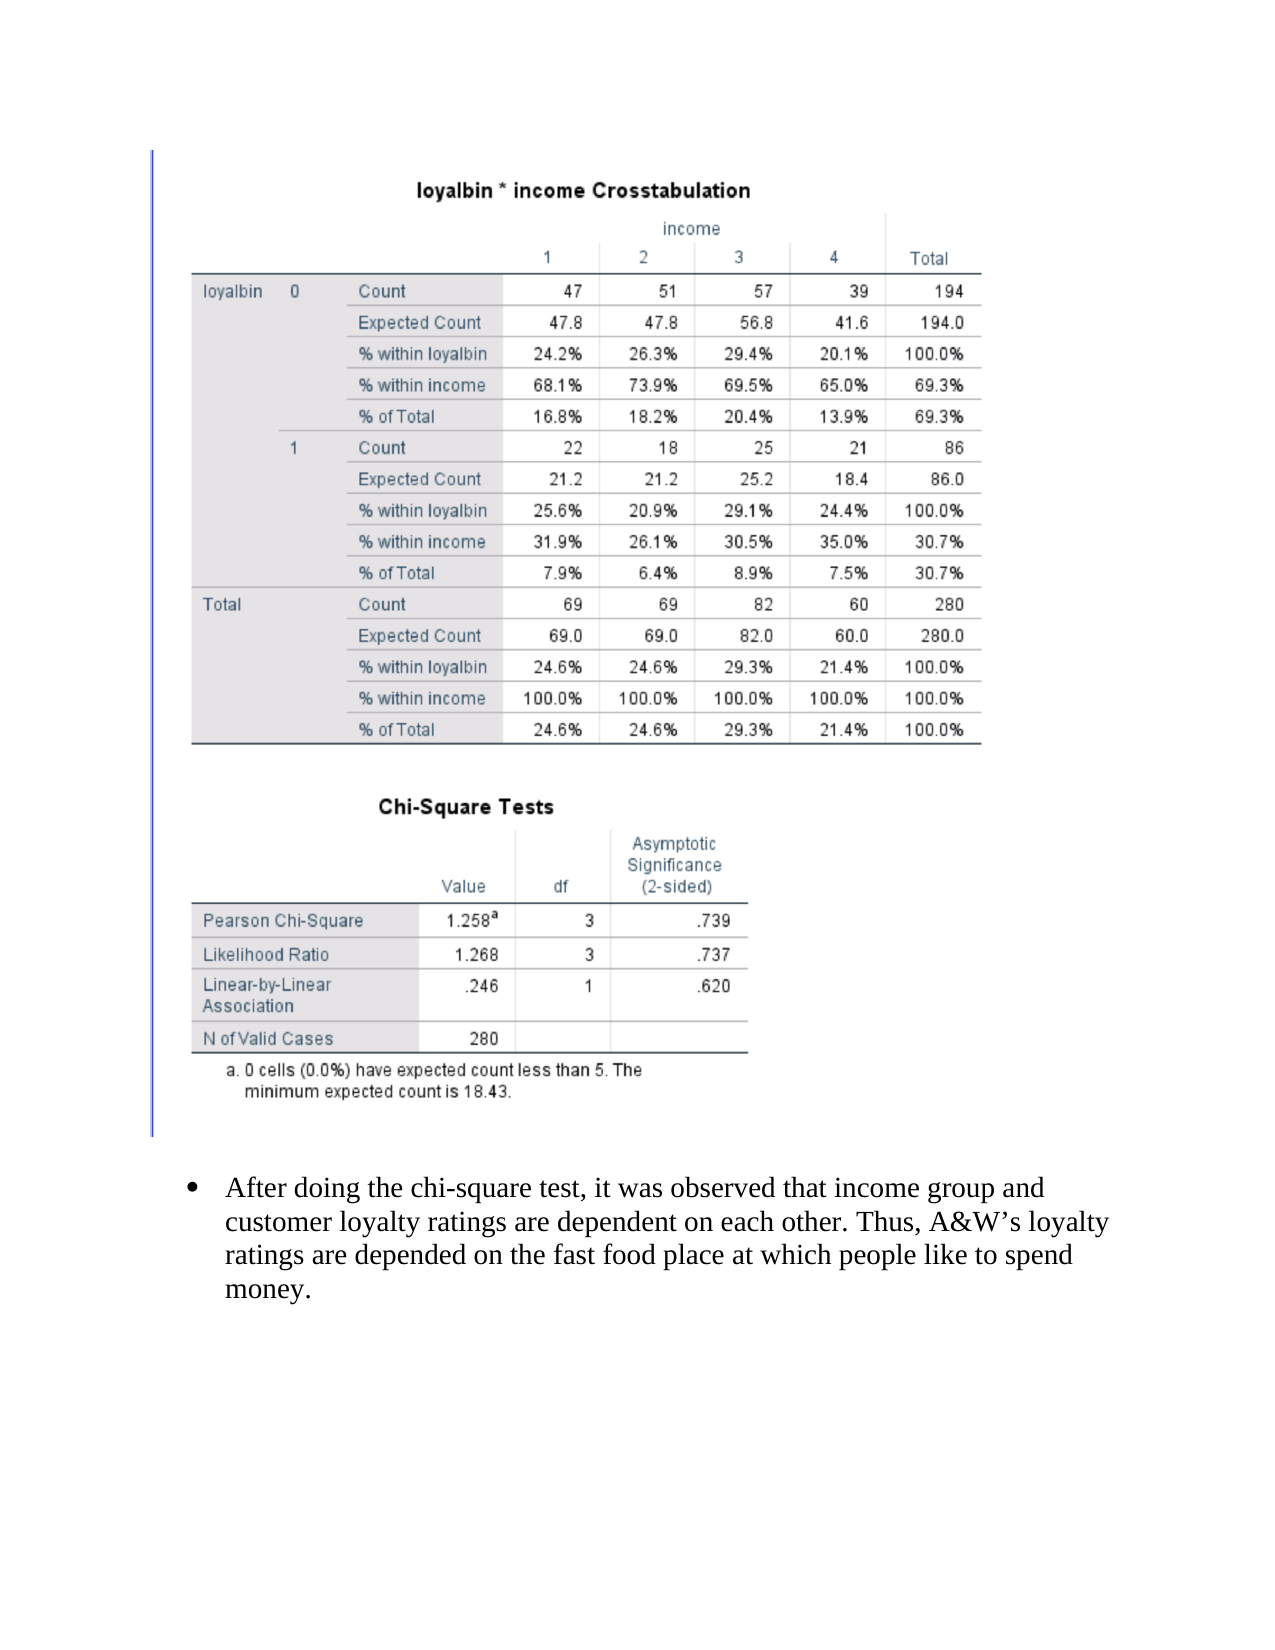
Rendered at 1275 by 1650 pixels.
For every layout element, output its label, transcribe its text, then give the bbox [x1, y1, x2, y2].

picture [150, 150, 1011, 1137]
list After doing the chi-square test, it was observed that income group and customer loyalty ratings are dependent on each other. Thus, A&W’s loyalty ratings are depended on the fast food place at which people like to spend money. [187, 1170, 1125, 1304]
